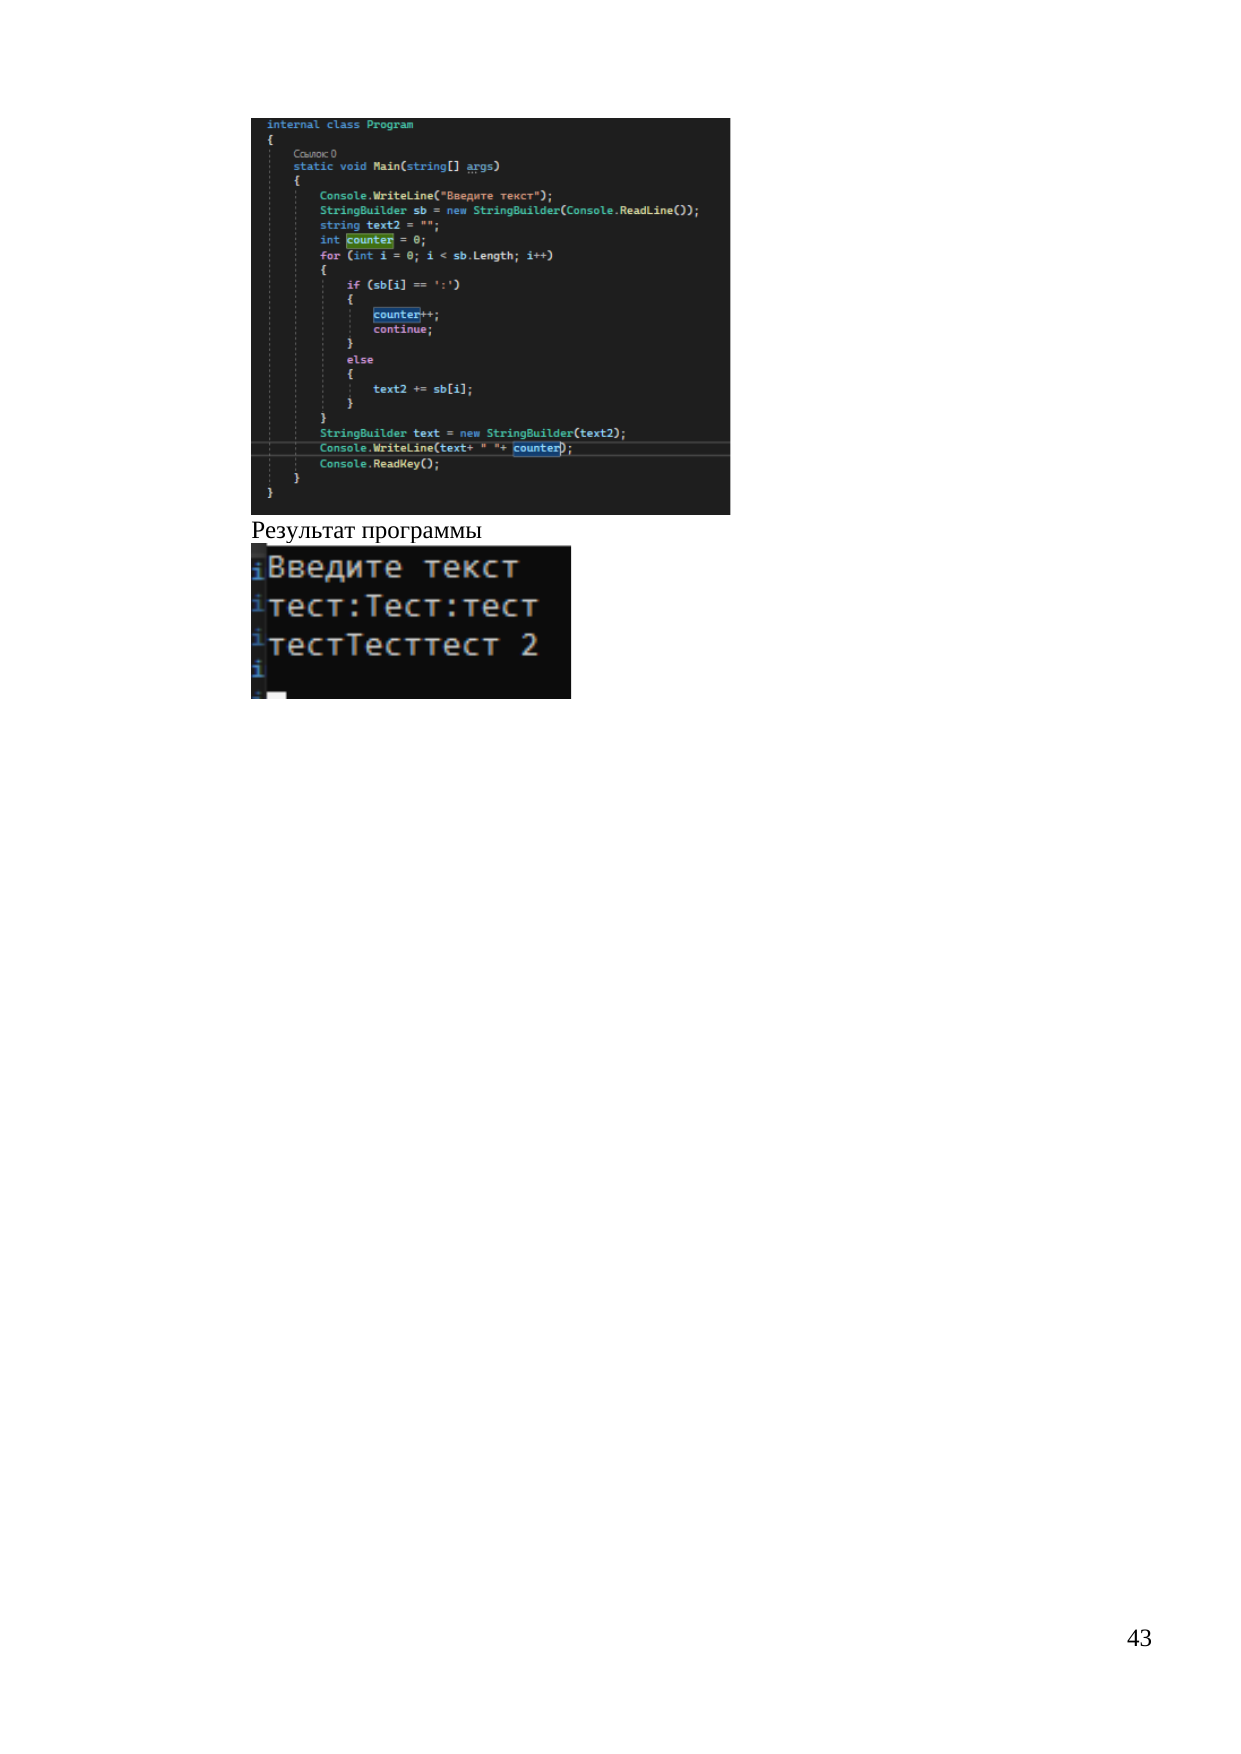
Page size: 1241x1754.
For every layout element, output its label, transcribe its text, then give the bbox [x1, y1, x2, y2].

picture [251, 118, 731, 515]
text Результат программы [177, 515, 1152, 544]
picture [251, 543, 572, 699]
